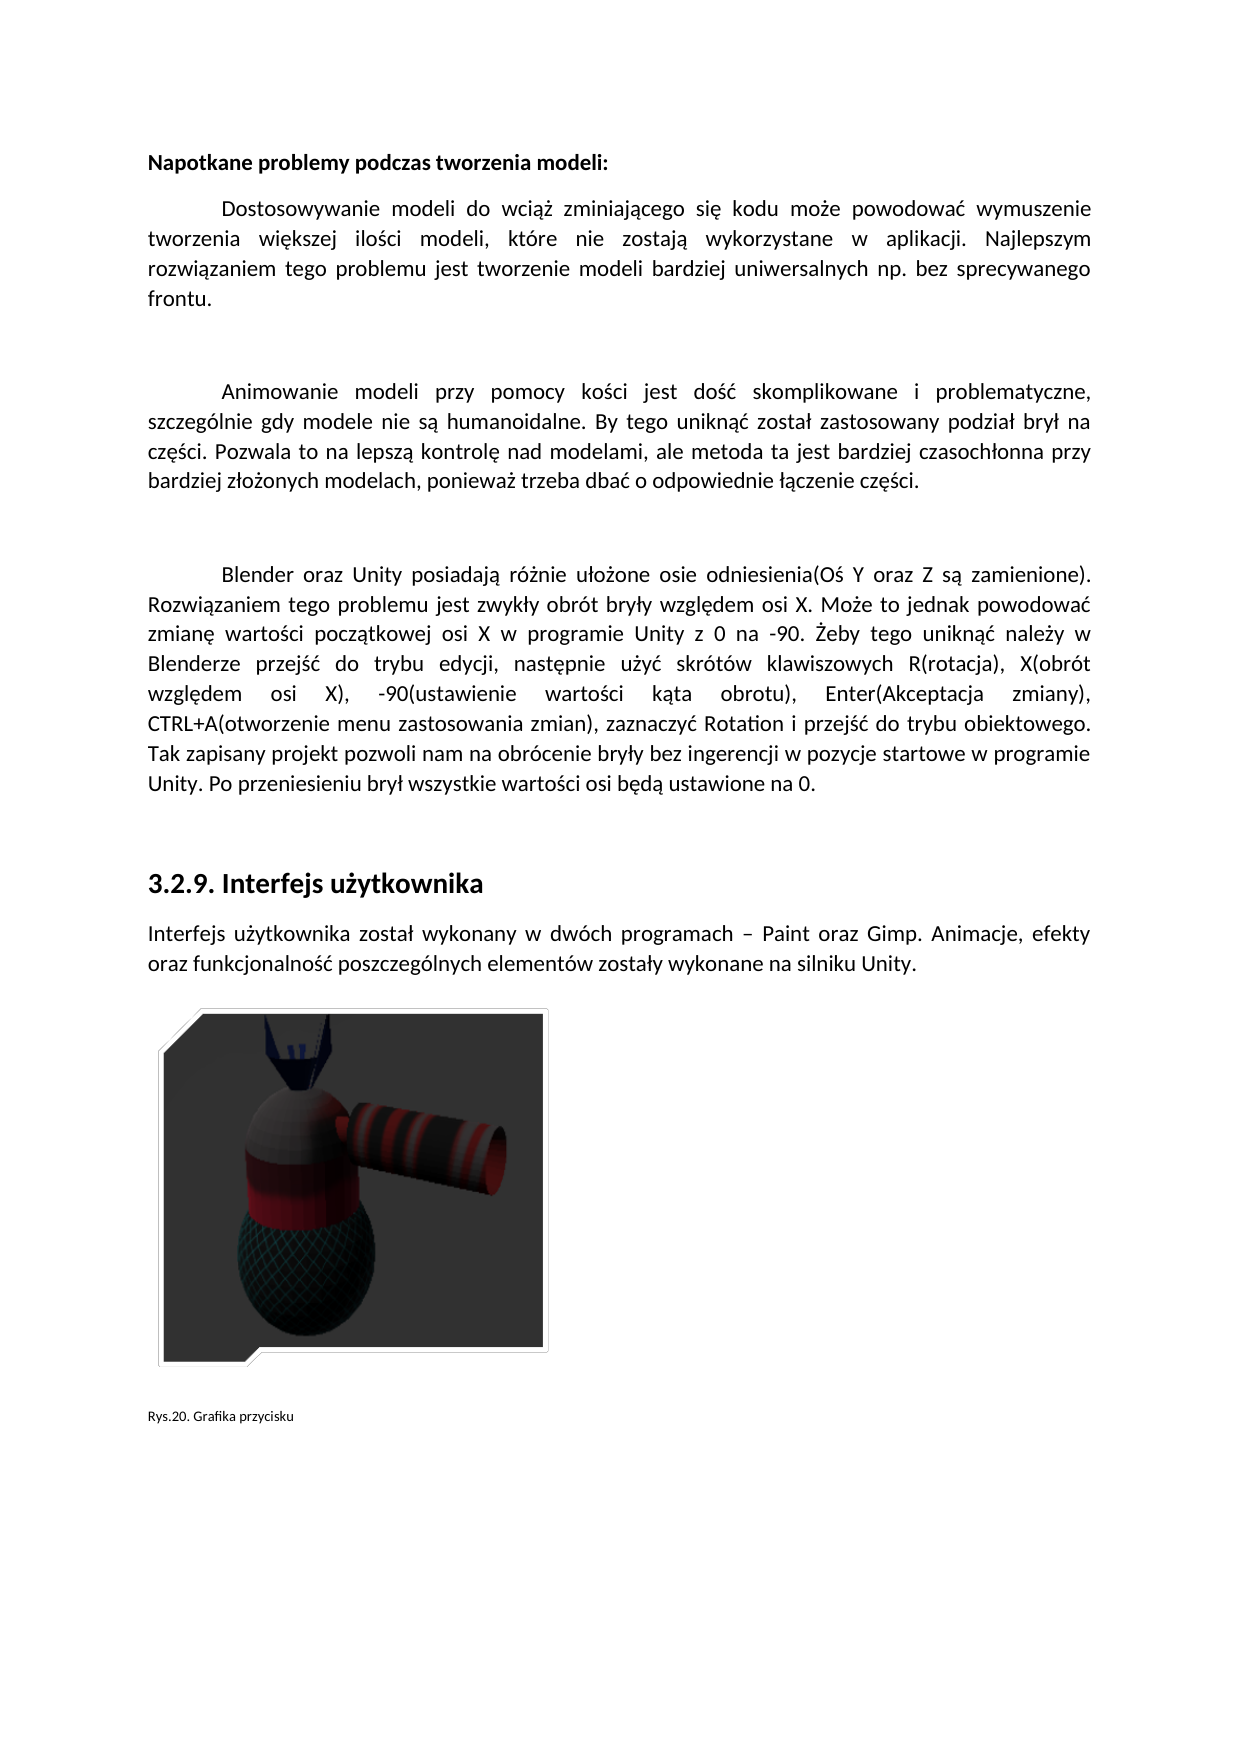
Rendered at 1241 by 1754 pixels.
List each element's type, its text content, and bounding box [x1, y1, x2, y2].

text Blender oraz Unity posiadają różnie ułożone osie odniesienia(Oś Y oraz Z są zamienione). Rozwiązaniem tego problemu jest zwykły obrót bryły względem osi X. Może to jednak powodować zmianę wartości początkowej osi X w programie Unity z 0 na -90. Żeby tego uniknąć należy w Blenderze przejść do trybu edycji, następnie użyć skrótów klawiszowych R(rotacja), X(obrót względem osi X), -90(ustawienie wartości kąta obrotu), Enter(Akceptacja zmiany), CTRL+A(otworzenie menu zastosowania zmian), zaznaczyć Rotation i przejść do trybu obiektowego. Tak zapisany projekt pozwoli nam na obrócenie bryły bez ingerencji w pozycje startowe w programie Unity. Po przeniesieniu brył wszystkie wartości osi będą ustawione na 0. [148, 560, 1093, 797]
picture [147, 995, 566, 1389]
text 3.2.9. Interfejs użytkownika [148, 865, 1093, 901]
text Animowanie modeli przy pomocy kości jest dość skomplikowane i problematyczne, szczególnie gdy modele nie są humanoidalne. By tego uniknąć został zastosowany podział brył na części. Pozwala to na lepszą kontrolę nad modelami, ale metoda ta jest bardziej czasochłonna przy bardziej złożonych modelach, ponieważ trzeba dbać o odpowiednie łączenie części. [148, 377, 1093, 495]
text Dostosowywanie modeli do wciąż zminiającego się kodu może powodować wymuszenie tworzenia większej ilości modeli, które nie zostają wykorzystane w aplikacji. Najlepszym rozwiązaniem tego problemu jest tworzenie modeli bardziej uniwersalnych np. bez sprecywanego frontu. [148, 194, 1093, 312]
text Rys.20. Grafika przycisku [148, 1407, 1093, 1425]
text Napotkane problemy podczas tworzenia modeli: [148, 148, 1093, 176]
text Interfejs użytkownika został wykonany w dwóch programach – Paint oraz Gimp. Animacje, efekty oraz funkcjonalność poszczególnych elementów zostały wykonane na silniku Unity. [148, 919, 1093, 977]
